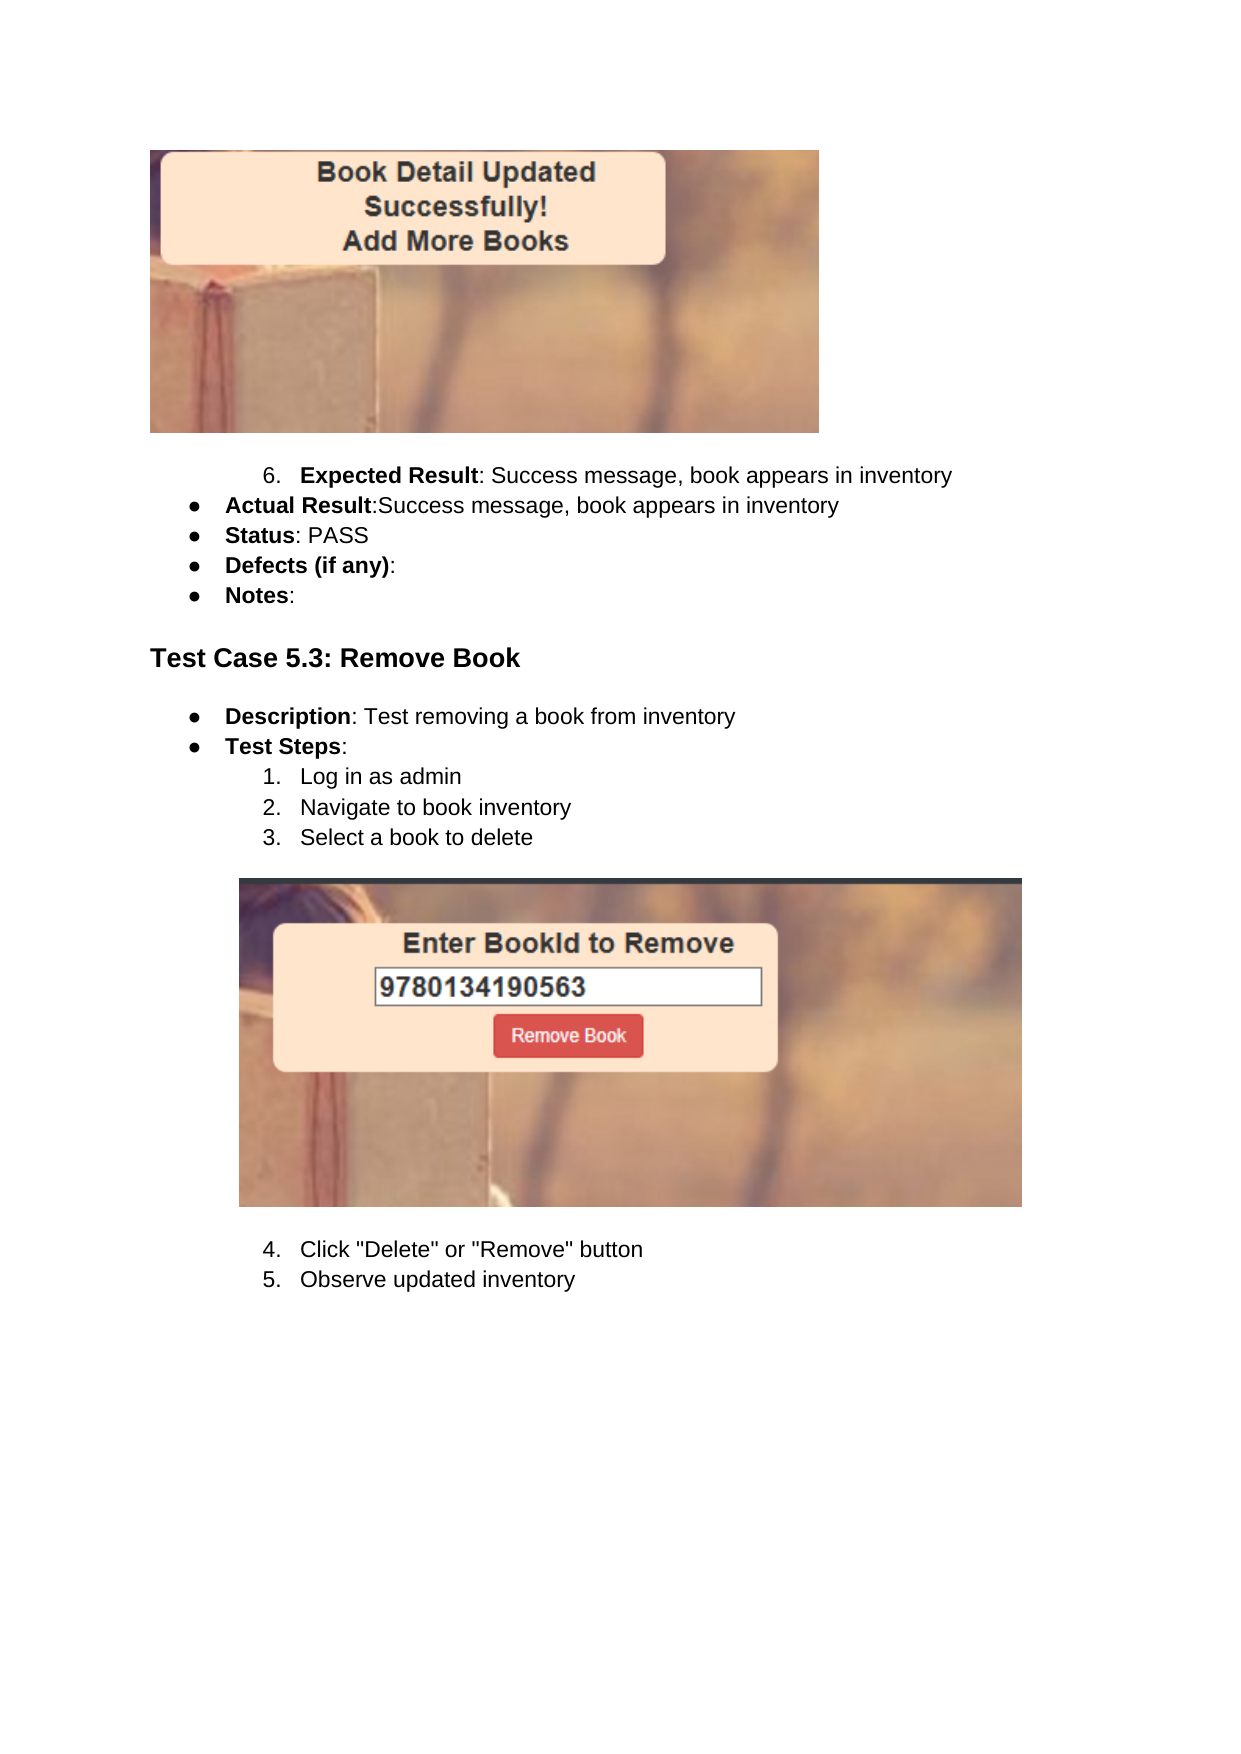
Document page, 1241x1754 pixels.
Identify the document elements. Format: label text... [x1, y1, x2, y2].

subtitle Test Case 5.3: Remove Book [150, 642, 1090, 673]
list Notes: [187, 582, 1090, 609]
list Description: Test removing a book from inventory [187, 703, 1090, 729]
list Navigate to book inventory [262, 793, 1090, 820]
picture [150, 150, 819, 433]
list Select a book to delete [262, 824, 1090, 850]
list Click "Delete" or "Remove" button [262, 1236, 1090, 1262]
list Log in as admin [262, 763, 1090, 789]
list Status: PASS [187, 522, 1090, 548]
list Defects (if any): [187, 552, 1090, 579]
picture [239, 878, 1022, 1207]
list Observe updated inventory [262, 1266, 1090, 1292]
list Test Steps: [187, 733, 1090, 759]
list Actual Result:Success message, book appears in inventory [187, 492, 1090, 518]
list Expected Result: Success message, book appears in inventory [262, 462, 1090, 488]
